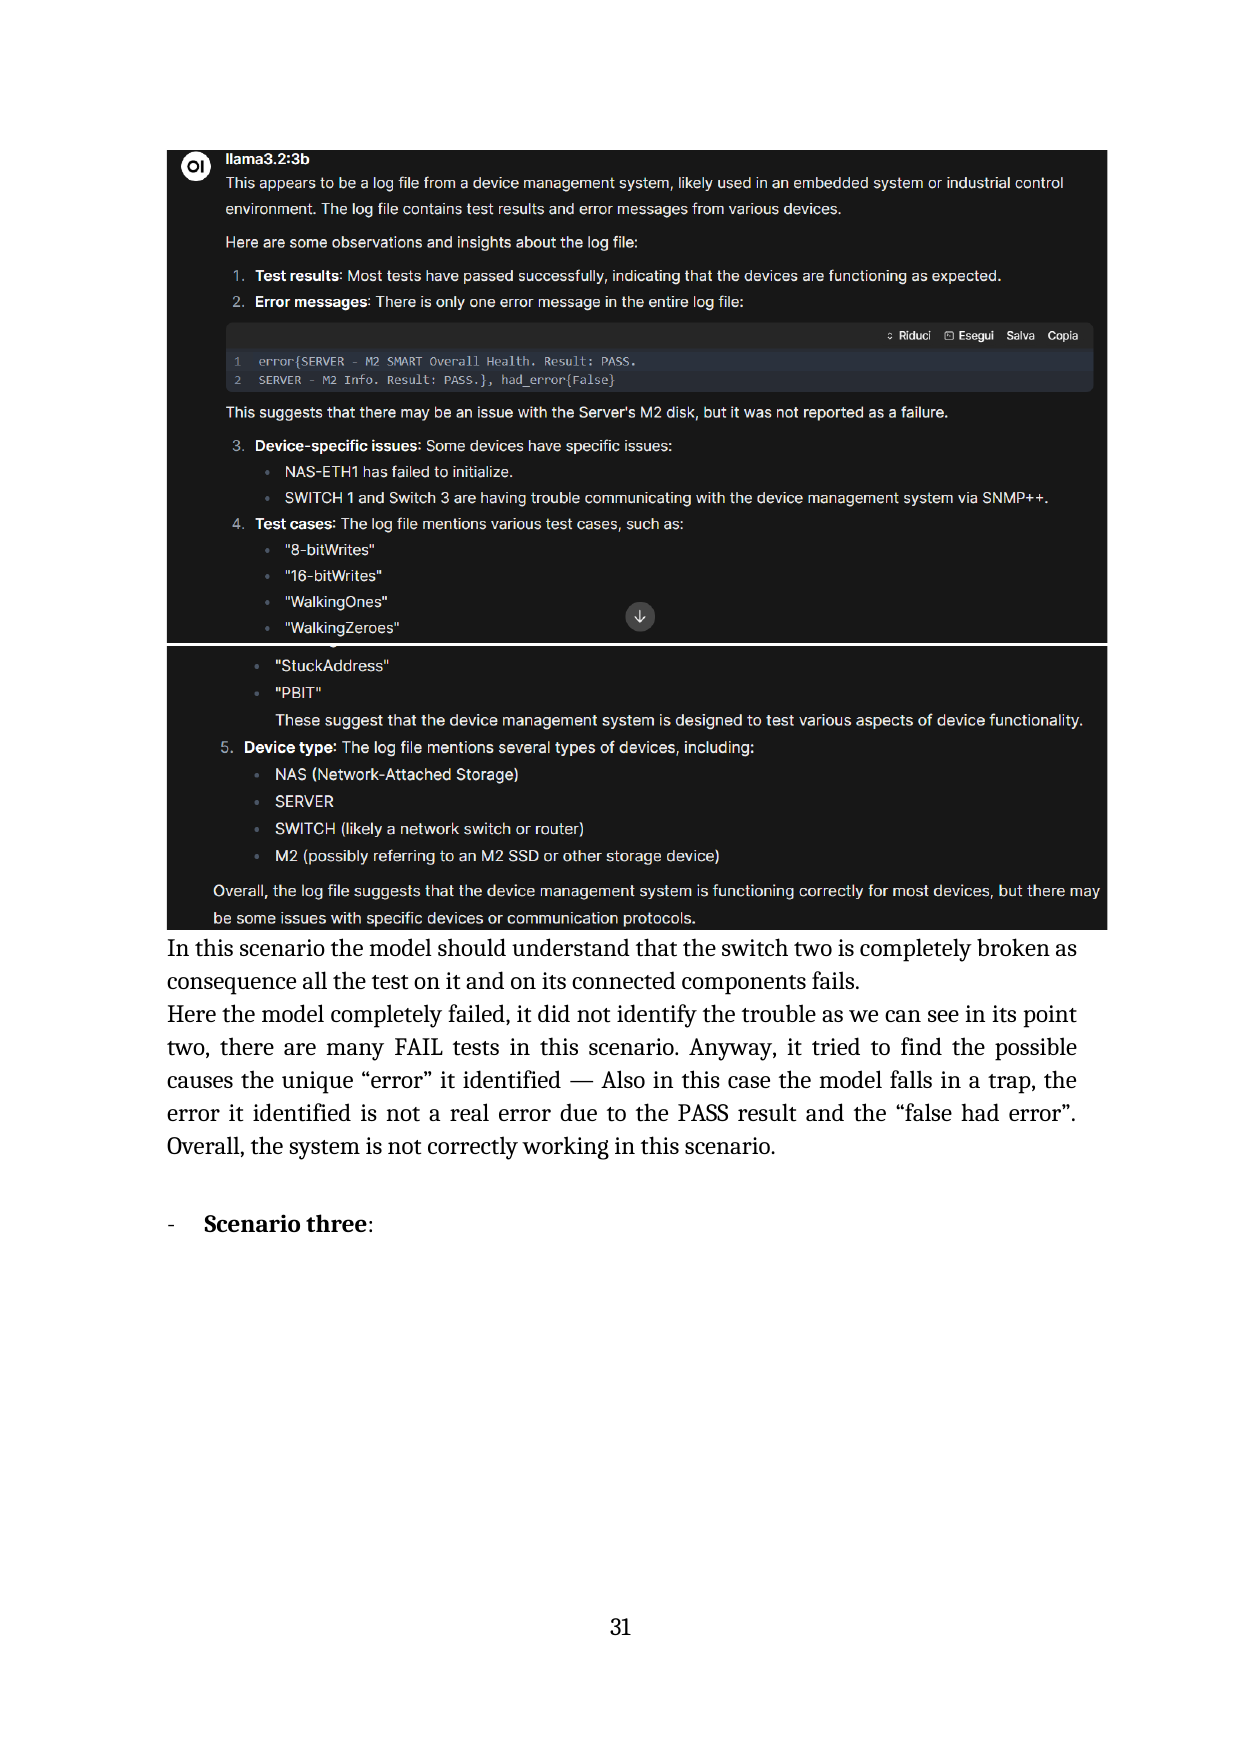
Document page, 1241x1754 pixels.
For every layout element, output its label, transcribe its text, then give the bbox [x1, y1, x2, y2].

text In this scenario the model should understand that the switch two is completely broken as consequence all the test on it and on its connected components fails. [167, 933, 1078, 995]
picture [166, 646, 1108, 930]
list Scenario three: [167, 1210, 1078, 1239]
picture [166, 150, 1108, 643]
text Here the model completely failed, it did not identify the trouble as we can see in its point two, there are many FAIL tests in this scenario. Anyway, it tried to find the possible causes the unique “error” it identified — Also in this case the model falls in a trap, the error it identified is not a real error due to the PASS result and the “false had error”. Overall, the system is not correctly working in this scenario. [167, 999, 1078, 1160]
